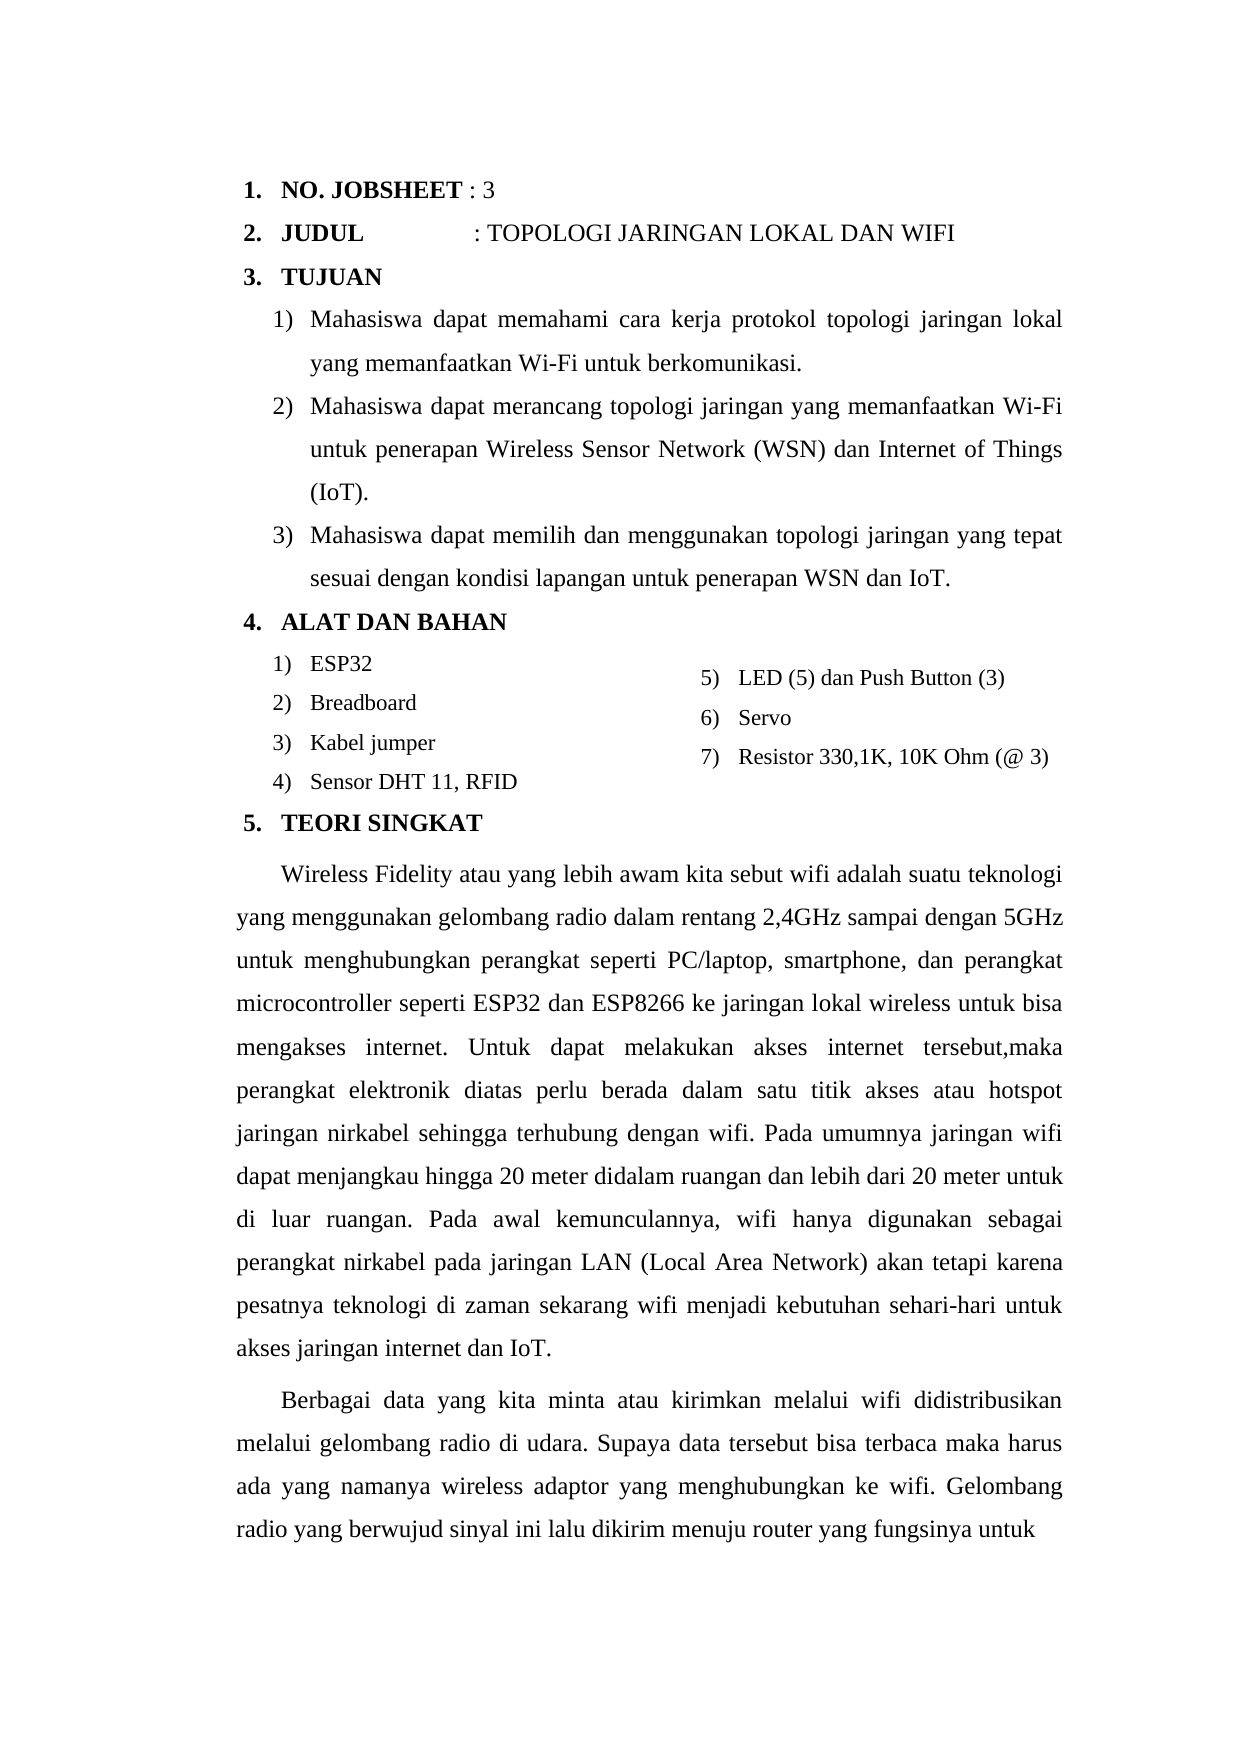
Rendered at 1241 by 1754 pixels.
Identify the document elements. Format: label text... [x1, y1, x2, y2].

list JUDUL : TOPOLOGI JARINGAN LOKAL DAN WIFI [243, 218, 1113, 247]
list ESP32 [272, 650, 521, 676]
list Servo [700, 704, 1113, 730]
list Mahasiswa dapat merancang topologi jaringan yang memanfaatkan Wi-Fi untuk penerapan Wireless Sensor Network (WSN) dan Internet of Things (IoT). [272, 391, 1063, 506]
list Kabel jumper [272, 729, 521, 755]
list Mahasiswa dapat memilih dan menggunakan topologi jaringan yang tepat sesuai dengan kondisi lapangan untuk penerapan WSN dan IoT. [272, 520, 1063, 592]
list LED (5) dan Push Button (3) [700, 664, 1113, 691]
text Berbagai data yang kita minta atau kirimkan melalui wifi didistribusikan melalui gelombang radio di udara. Supaya data tersebut bisa terbaca maka harus ada yang namanya wireless adaptor yang menghubungkan ke wifi. Gelombang radio yang berwujud sinyal ini lalu dikirim menuju router yang fungsinya untuk [236, 1385, 1063, 1543]
list Sensor DHT 11, RFID [272, 768, 521, 794]
subtitle ALAT DAN BAHAN [243, 607, 1113, 635]
subtitle TEORI SINGKAT [243, 808, 521, 837]
list Resistor 330,1K, 10K Ohm (@ 3) [700, 743, 1113, 769]
text Wireless Fidelity atau yang lebih awam kita sebut wifi adalah suatu teknologi yang menggunakan gelombang radio dalam rentang 2,4GHz sampai dengan 5GHz untuk menghubungkan perangkat seperti PC/laptop, smartphone, dan perangkat microcontroller seperti ESP32 dan ESP8266 ke jaringan lokal wireless untuk bisa mengakses internet. Untuk dapat melakukan akses internet tersebut,maka perangkat elektronik diatas perlu berada dalam satu titik akses atau hotspot jaringan nirkabel sehingga terhubung dengan wifi. Pada umumnya jaringan wifi dapat menjangkau hingga 20 meter didalam ruangan dan lebih dari 20 meter untuk di luar ruangan. Pada awal kemunculannya, wifi hanya digunakan sebagai perangkat nirkabel pada jaringan LAN (Local Area Network) akan tetapi karena pesatnya teknologi di zaman sekarang wifi menjadi kebutuhan sehari-hari untuk akses jaringan internet dan IoT. [236, 859, 1063, 1362]
subtitle TUJUAN [243, 262, 1113, 290]
list Breadboard [272, 689, 521, 716]
list Mahasiswa dapat memahami cara kerja protokol topologi jaringan lokal yang memanfaatkan Wi-Fi untuk berkomunikasi. [272, 304, 1063, 376]
list NO. JOBSHEET : 3 [243, 175, 1113, 204]
